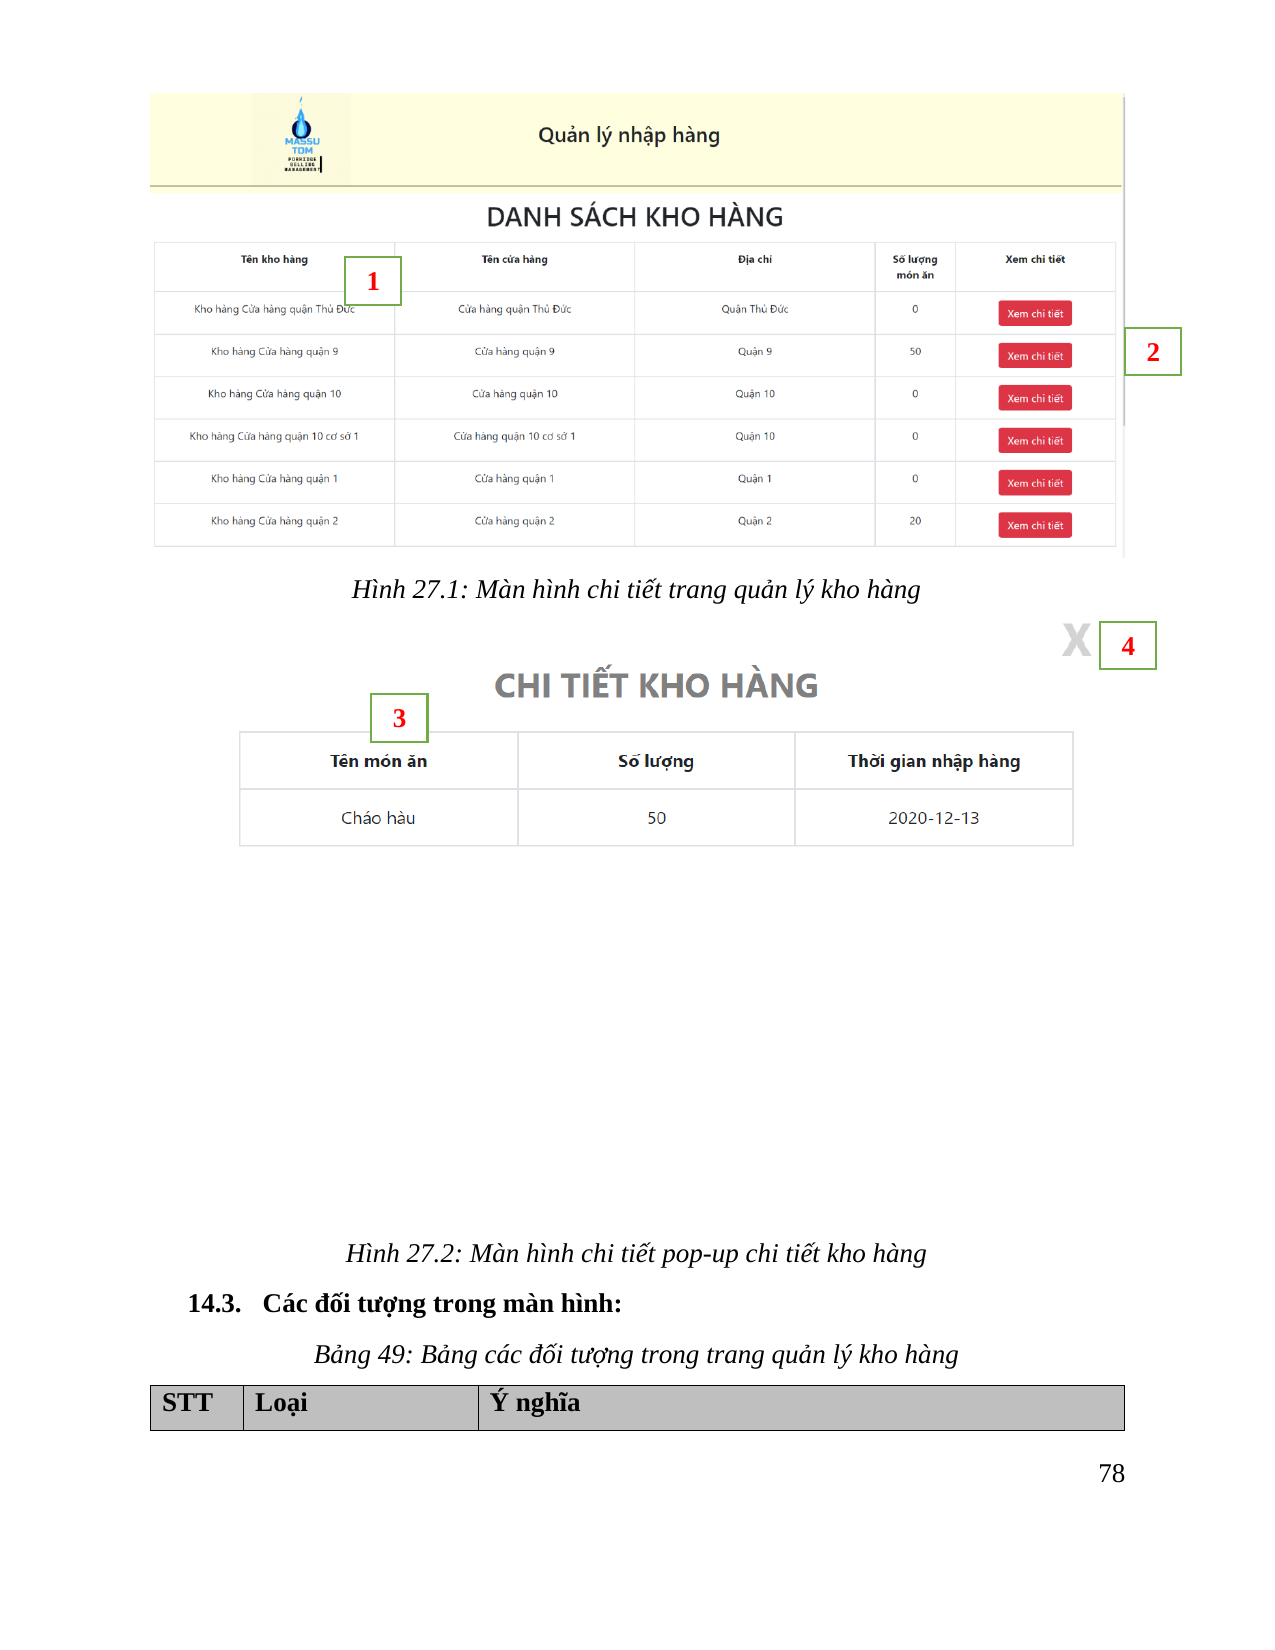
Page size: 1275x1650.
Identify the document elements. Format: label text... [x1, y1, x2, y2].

picture [150, 93, 1125, 558]
table_header Loại [244, 1386, 478, 1430]
table_header STT [151, 1386, 243, 1430]
subtitle Bảng 49: Bảng các đối tượng trong trang quản lý kho hàng [150, 1338, 1125, 1369]
subtitle Hình 27.2: Màn hình chi tiết pop-up chi tiết kho hàng [150, 1202, 1125, 1268]
subtitle Hình 27.1: Màn hình chi tiết trang quản lý kho hàng [150, 558, 1125, 604]
picture [150, 607, 1125, 1202]
table_header Ý nghĩa [479, 1386, 1124, 1430]
subtitle Các đối tượng trong màn hình: [187, 1287, 1125, 1319]
